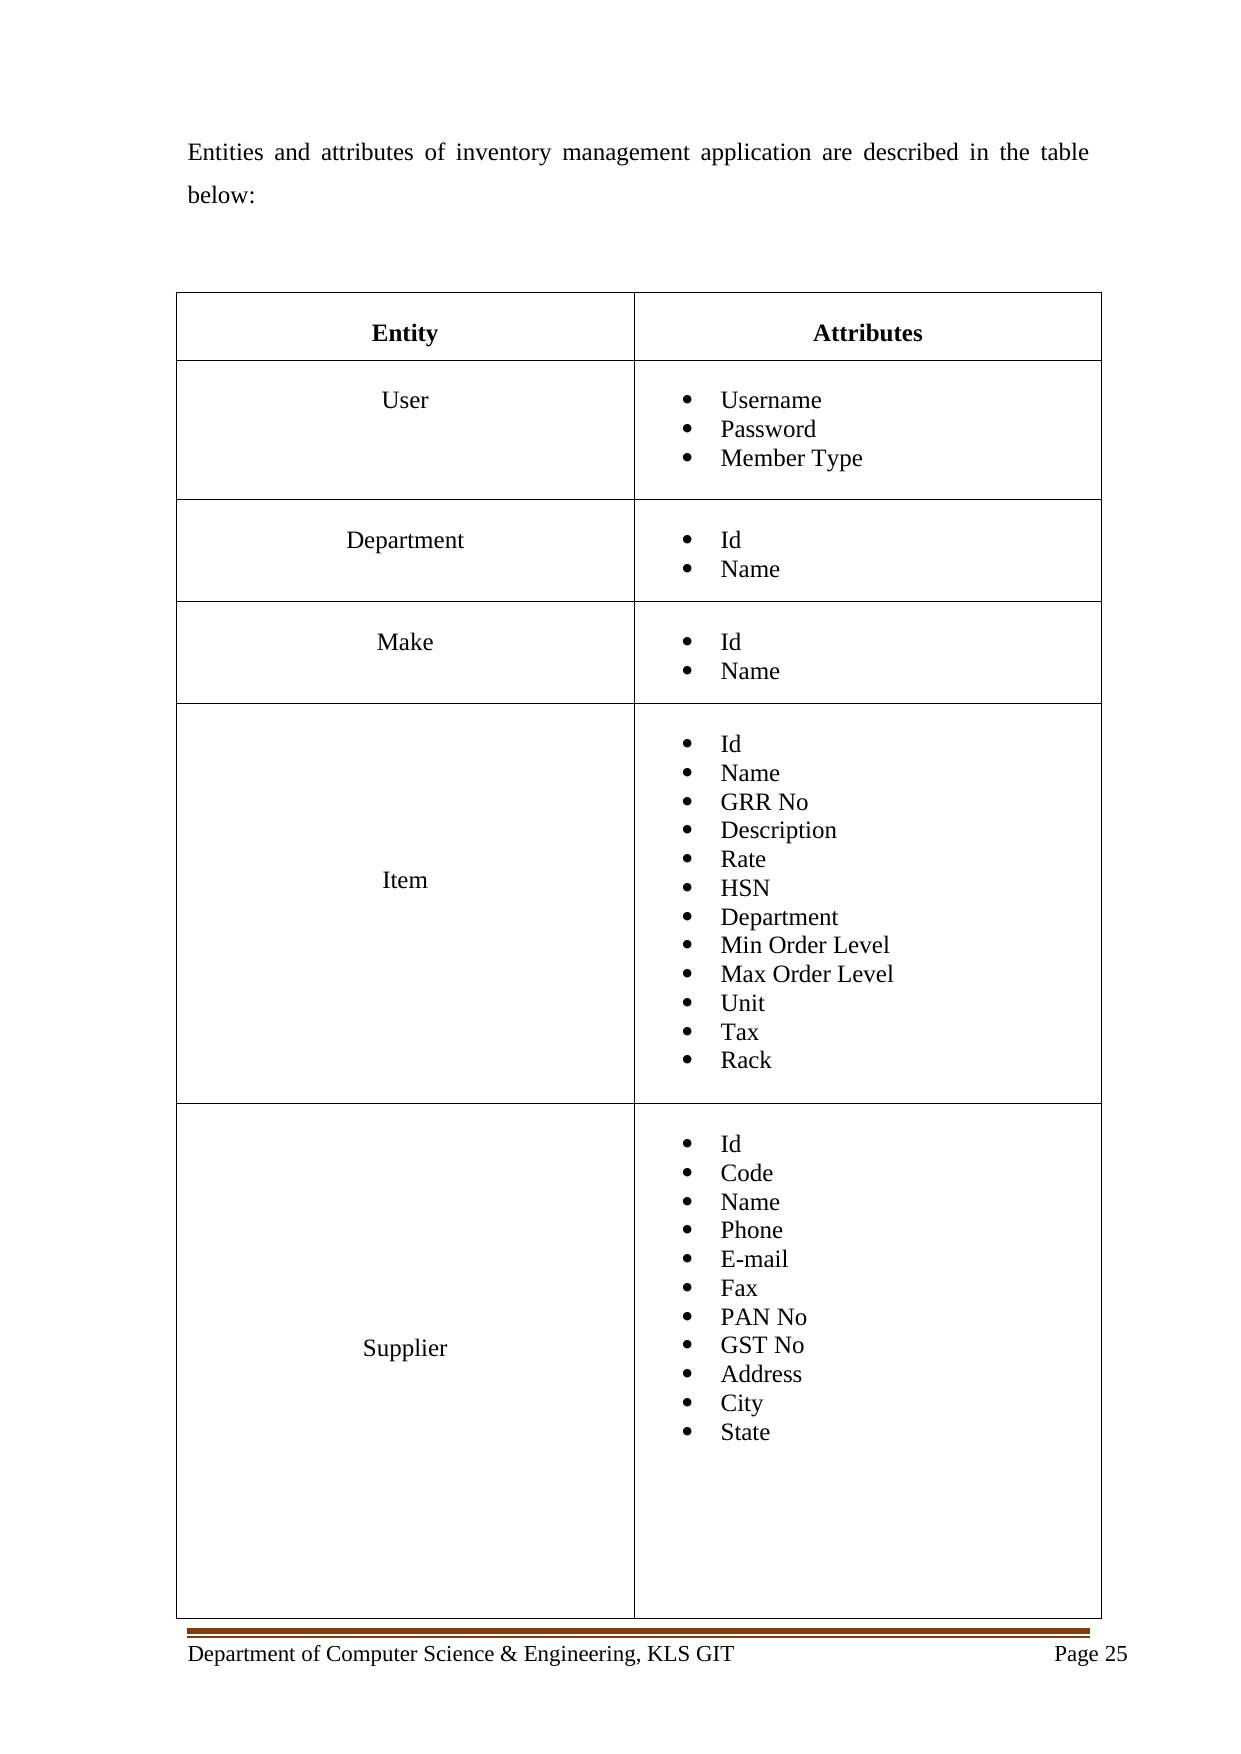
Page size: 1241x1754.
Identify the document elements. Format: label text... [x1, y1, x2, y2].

table_cell Username Password Member Type [635, 361, 1101, 499]
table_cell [635, 1104, 1101, 1618]
table_cell Id Name [635, 602, 1101, 703]
table_cell Department [177, 500, 634, 601]
table_header Entity [177, 293, 634, 359]
table_cell Id Name [635, 500, 1101, 601]
table_cell Id Name GRR No Description Rate HSN Department Min Order Level Max Order Level Unit Tax Rack [635, 704, 1101, 1103]
table_cell Item [177, 704, 634, 1103]
text Entities and attributes of inventory management application are described in the table below: [187, 137, 1090, 209]
table_cell User [177, 361, 634, 499]
table_header Attributes [635, 293, 1101, 359]
table_cell Make [177, 602, 634, 703]
table_cell Supplier [177, 1104, 634, 1618]
